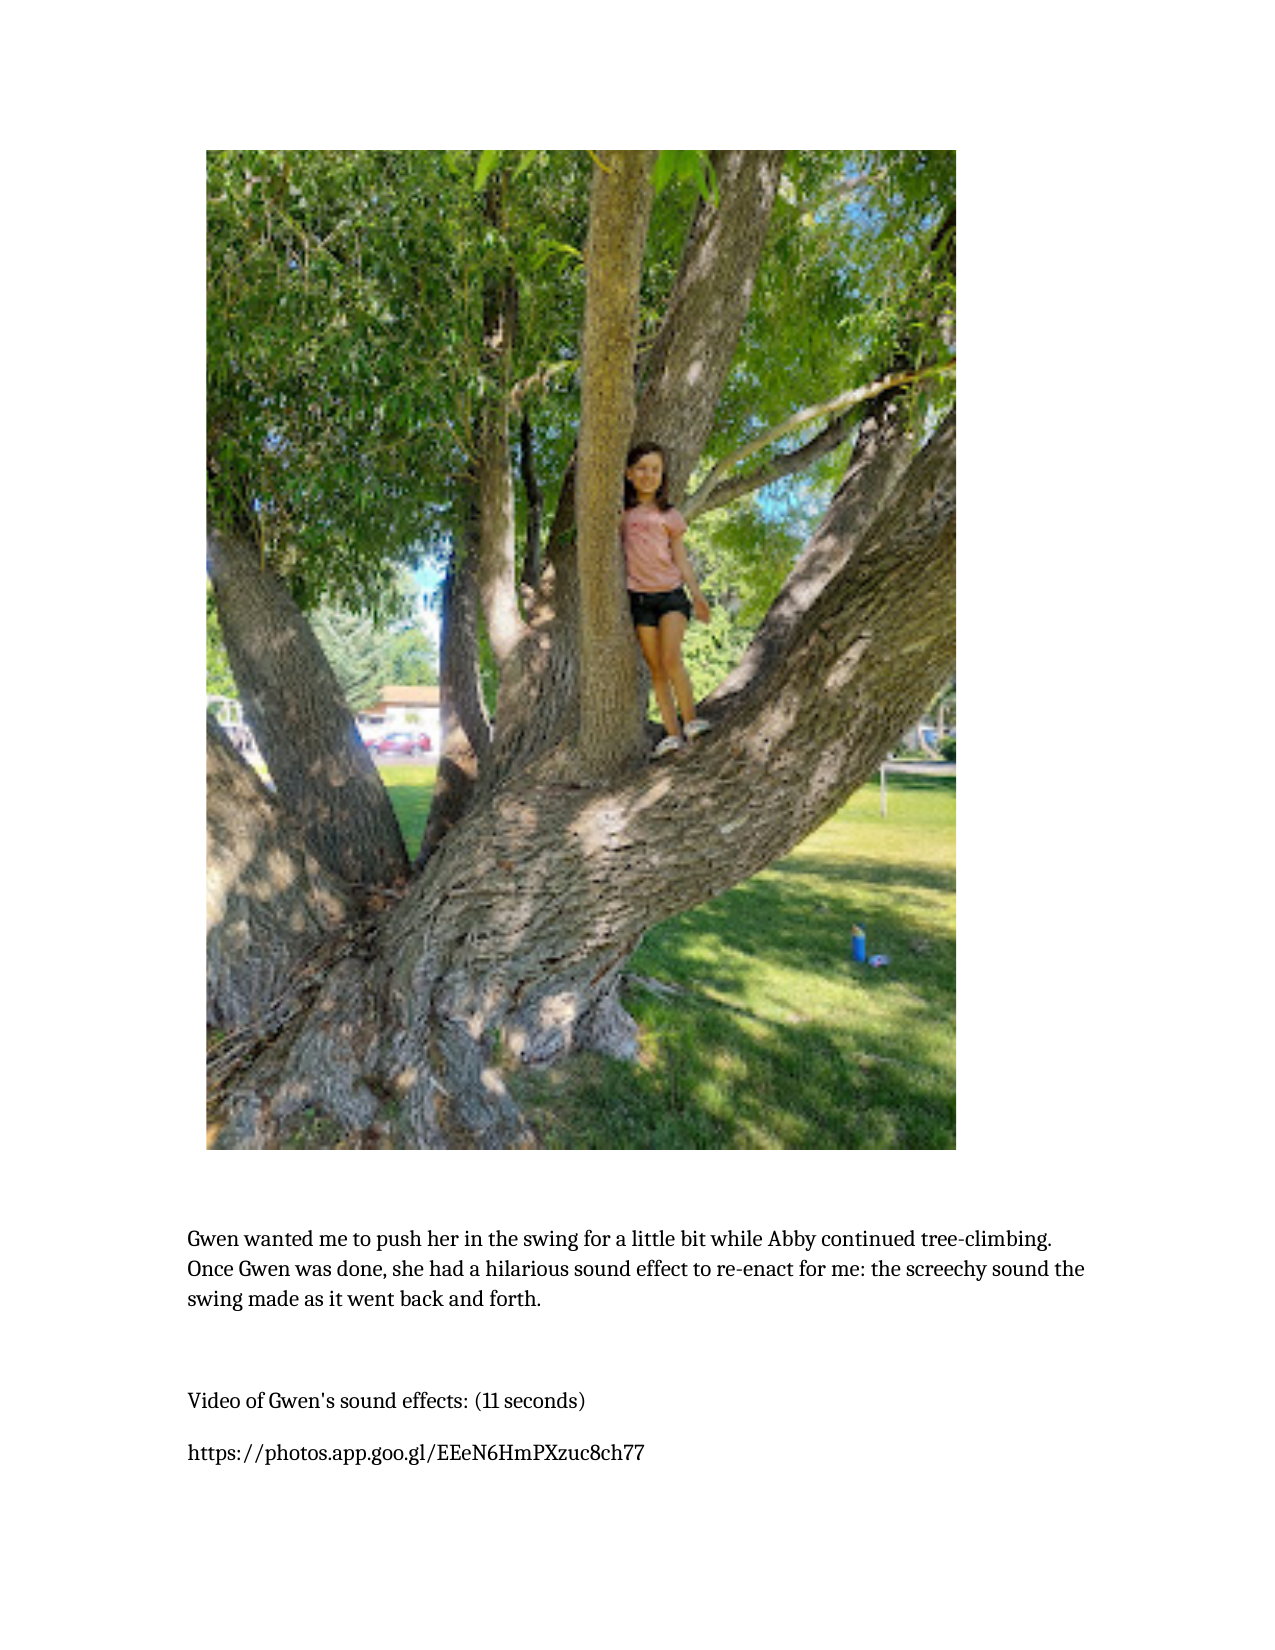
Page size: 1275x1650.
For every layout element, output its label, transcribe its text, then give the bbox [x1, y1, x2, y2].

picture [206, 150, 957, 1150]
text Gwen wanted me to push her in the swing for a little bit while Abby continued tree-climbing. Once Gwen was done, she had a hilarious sound effect to re-enact for me: the screechy sound the swing made as it went back and forth. [187, 1226, 1087, 1312]
text https://photos.app.goo.gl/EEeN6HmPXzuc8ch77 [187, 1439, 1087, 1466]
text Video of Gwen's sound effects: (11 seconds) [187, 1388, 1087, 1414]
